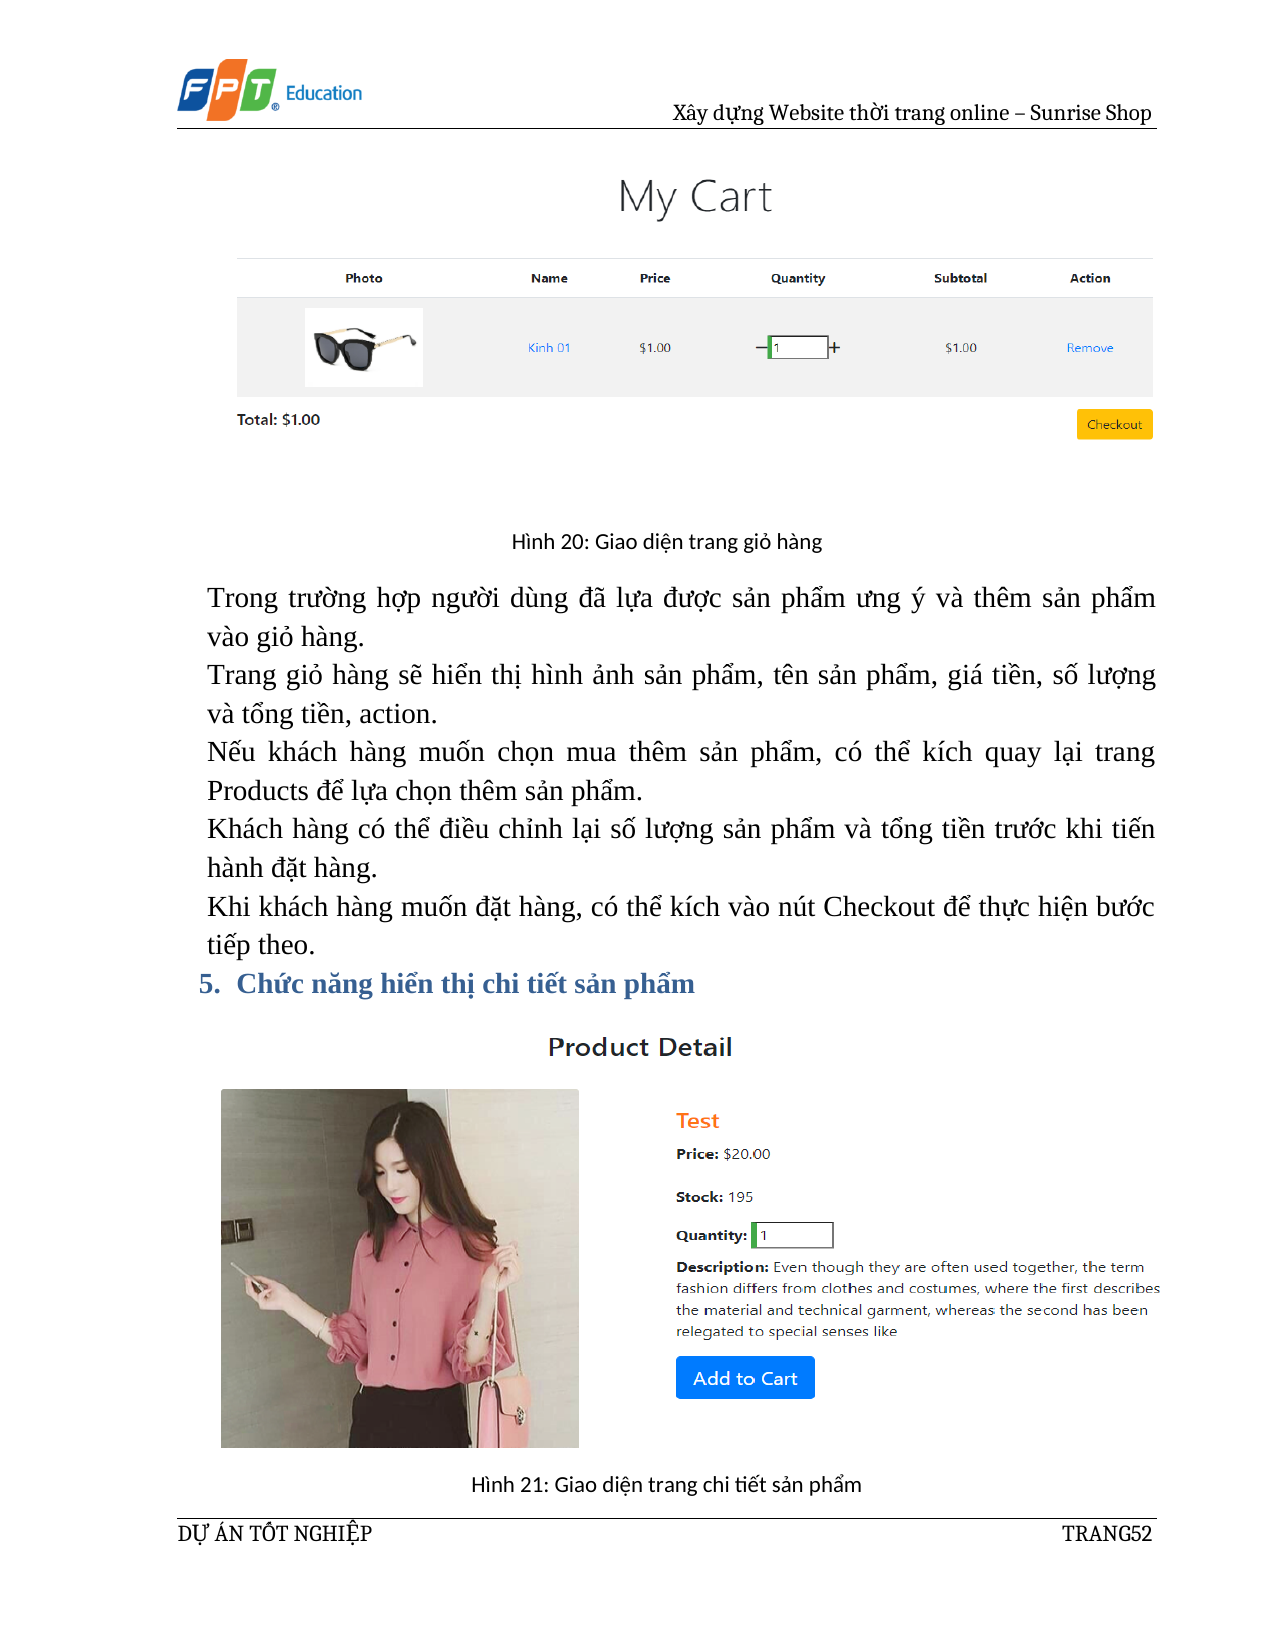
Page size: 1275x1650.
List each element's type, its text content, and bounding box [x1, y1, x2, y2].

list Chức năng hiển thị chi tiết sản phẩm [199, 966, 1157, 999]
text Trong trường hợp người dùng đã lựa được sản phẩm ưng ý và thêm sản phẩm vào giỏ hàng. [207, 580, 1157, 652]
text Trang giỏ hàng sẽ hiển thị hình ảnh sản phẩm, tên sản phẩm, giá tiền, số lượng và tổng tiền, action. [207, 657, 1157, 729]
picture [206, 150, 1187, 523]
picture [177, 59, 364, 121]
text Hình 20: Giao diện trang giỏ hàng [177, 527, 1157, 555]
picture [177, 1004, 1187, 1467]
text Nếu khách hàng muốn chọn mua thêm sản phẩm, có thể kích quay lại trang Products để lựa chọn thêm sản phẩm. [207, 734, 1157, 807]
text Hình 21: Giao diện trang chi tiết sản phẩm [177, 1471, 1157, 1498]
text Khi khách hàng muốn đặt hàng, có thể kích vào nút Checkout để thực hiện bước tiếp theo. [207, 889, 1157, 961]
text Khách hàng có thể điều chỉnh lại số lượng sản phẩm và tổng tiền trước khi tiến hành đặt hàng. [207, 812, 1157, 884]
